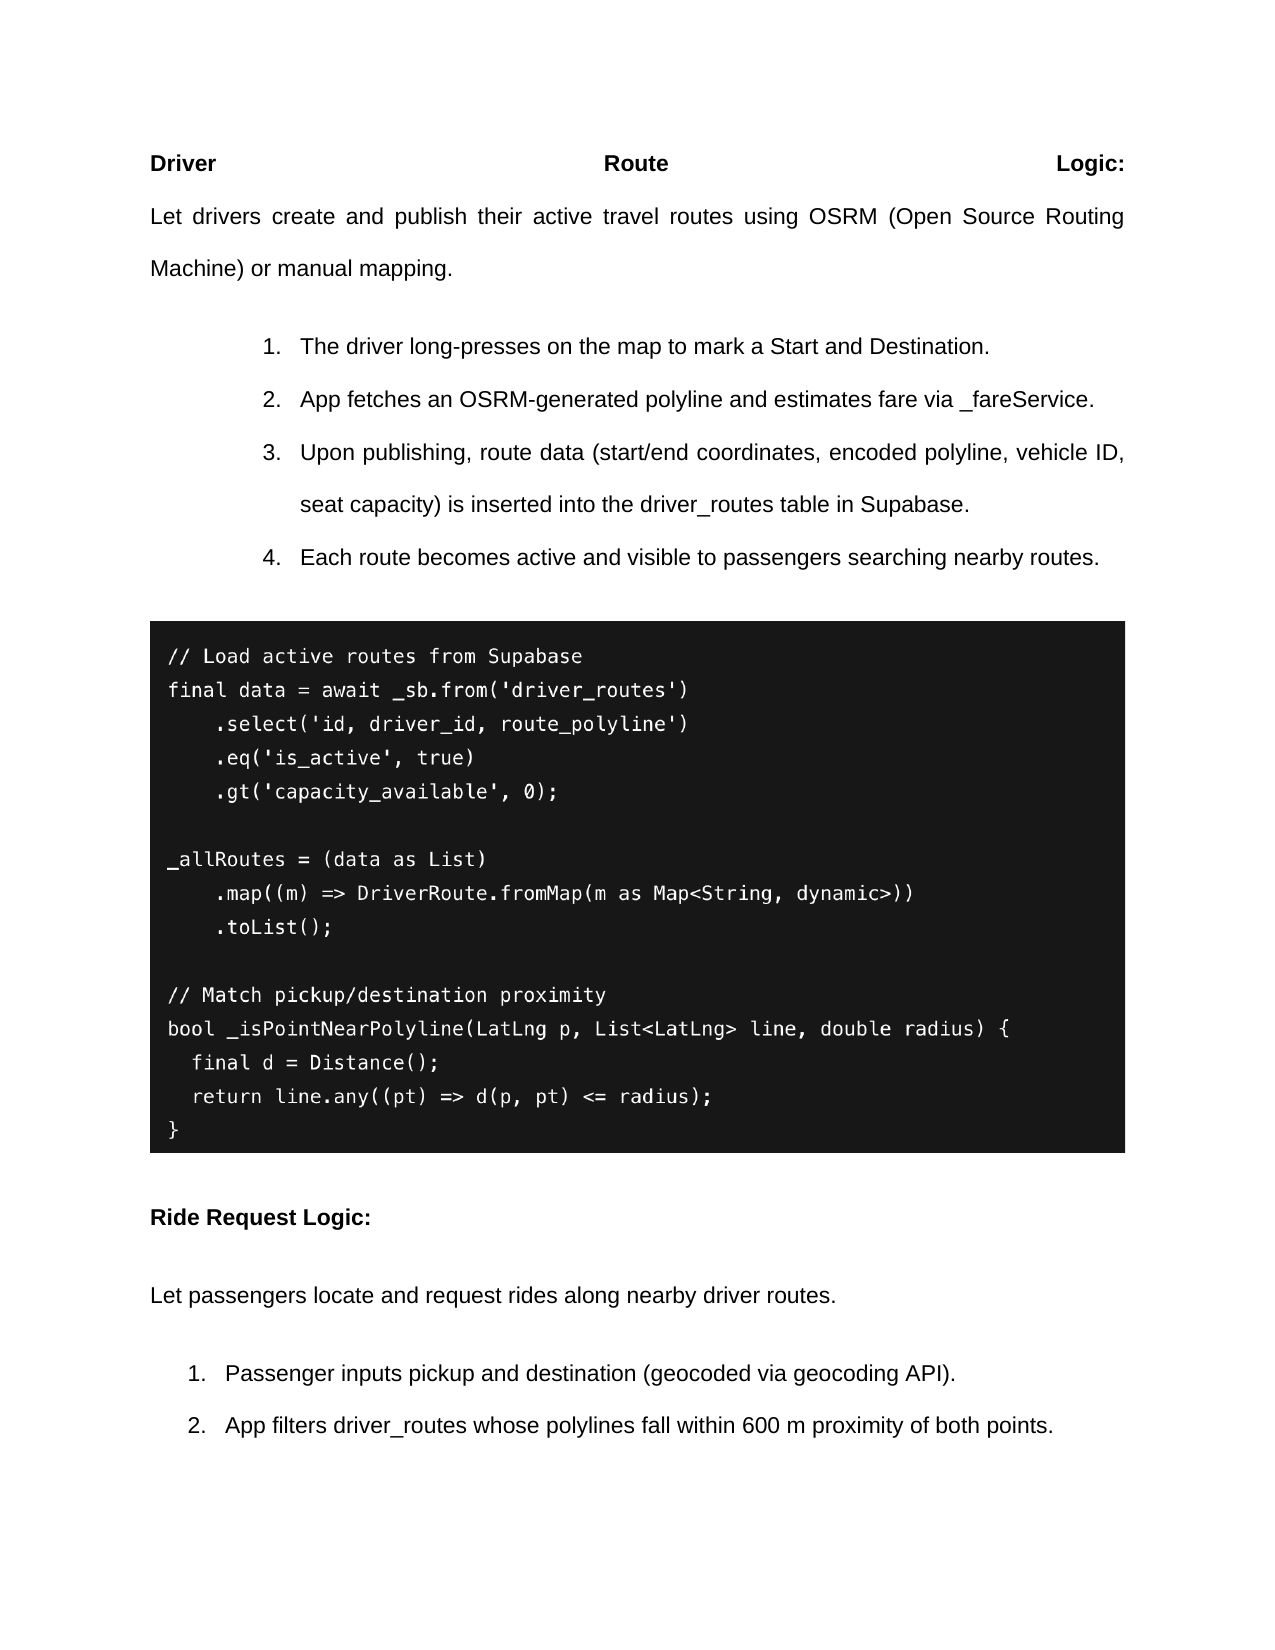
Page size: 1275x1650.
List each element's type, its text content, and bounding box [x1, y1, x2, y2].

list App fetches an OSRM-generated polyline and estimates fare via _fareService. [262, 386, 1125, 412]
list Passenger inputs pickup and destination (geocoded via geocoding API). [187, 1360, 1125, 1386]
list App filters driver_routes whose polylines fall within 600 m proximity of both points. [187, 1412, 1125, 1439]
text Driver Route Logic: Let drivers create and publish their active travel routes using OSRM (Open Source Routing Machine) or manual mapping. [150, 150, 1125, 282]
list Each route becomes active and visible to passengers searching nearby routes. [262, 544, 1125, 570]
picture [150, 621, 1125, 1153]
list The driver long-presses on the map to mark a Start and Destination. [262, 333, 1125, 359]
list Upon publishing, route data (start/end coordinates, encoded polyline, vehicle ID, seat capacity) is inserted into the driver_routes table in Supabase. [262, 438, 1125, 518]
text Ride Request Logic: [150, 1204, 1125, 1231]
text Let passengers locate and request rides along nearby driver routes. [150, 1282, 1125, 1308]
